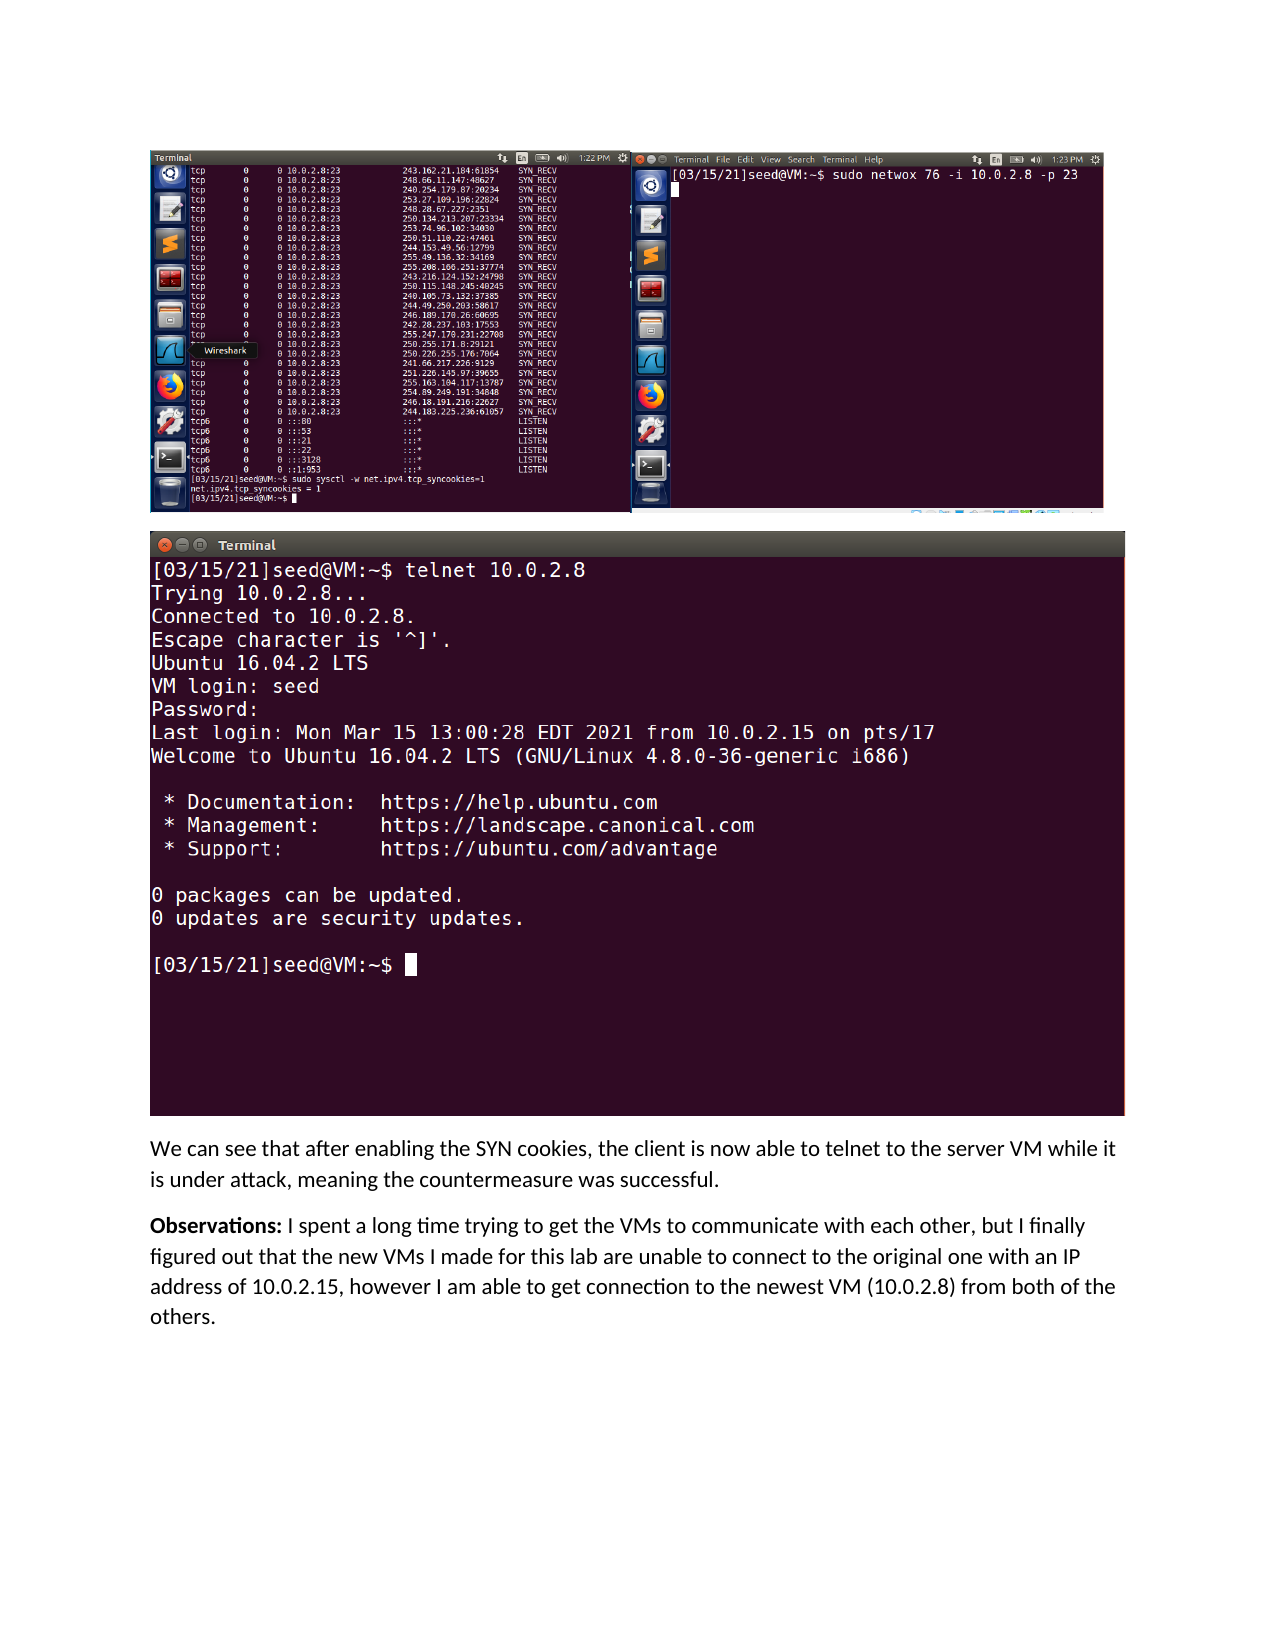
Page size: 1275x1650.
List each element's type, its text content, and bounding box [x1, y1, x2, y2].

text We can see that after enabling the SYN cookies, the client is now able to telnet to the server VM while it is under attack, meaning the countermeasure was successful. [150, 1134, 1125, 1193]
text Observations: I spent a long time trying to get the VMs to communicate with each other, but I finally figured out that the new VMs I made for this lab are unable to connect to the original one with an IP address of 10.0.2.15, however I am able to get connection to the newest VM (10.0.2.8) from both of the others. [150, 1212, 1125, 1330]
picture [150, 531, 1125, 1116]
picture [150, 150, 1104, 513]
